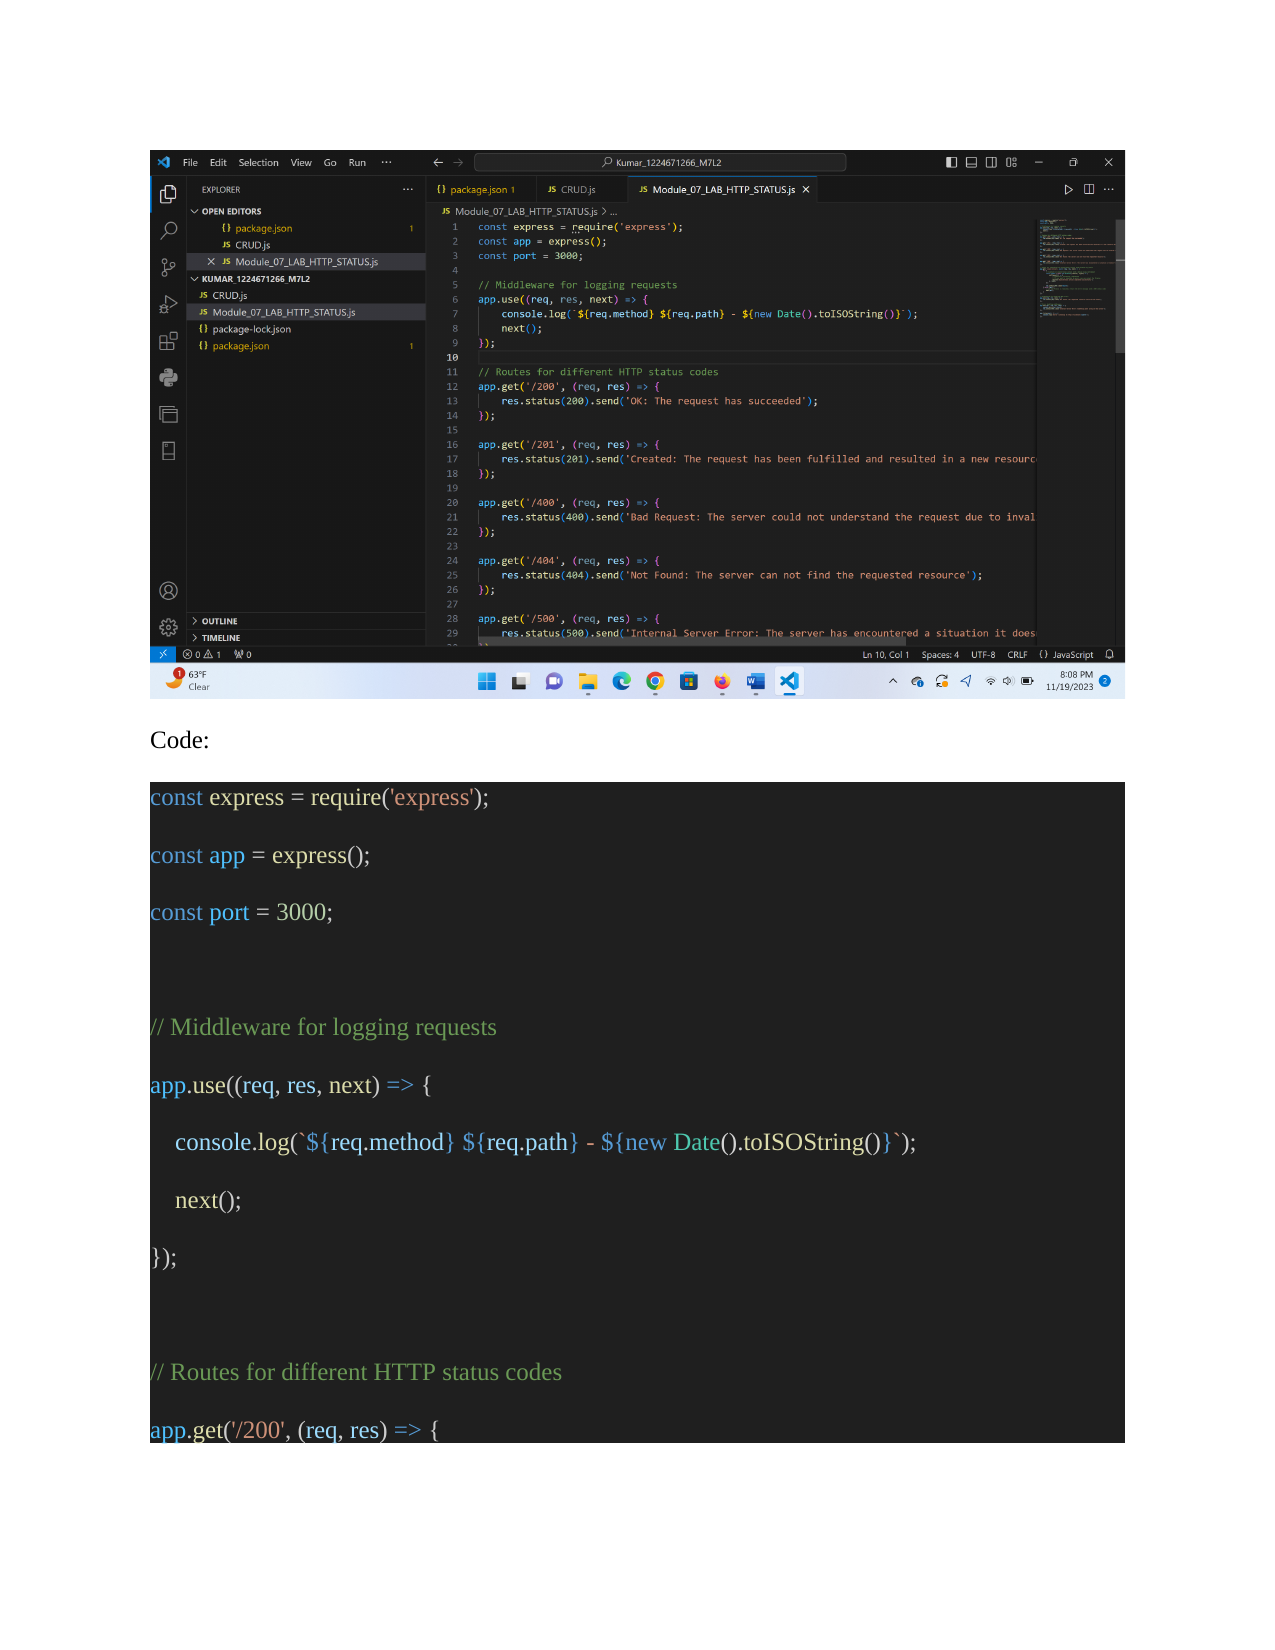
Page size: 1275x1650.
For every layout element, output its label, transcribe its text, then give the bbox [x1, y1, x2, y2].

text }); [150, 1242, 1125, 1271]
text const port = 3000; [150, 897, 1125, 926]
text const app = express(); [150, 840, 1125, 868]
text Code: [150, 725, 1125, 753]
text const express = require('express'); [150, 782, 1125, 811]
text next(); [150, 1185, 1125, 1213]
text app.use((req, res, next) => { [150, 1070, 1125, 1098]
text app.get('/200', (req, res) => { [150, 1415, 1125, 1443]
text console.log(`${req.method} ${req.path} - ${new Date().toISOString()}`); [150, 1127, 1125, 1156]
picture [150, 150, 1125, 699]
text // Middleware for logging requests [150, 1012, 1125, 1041]
text // Routes for different HTTP status codes [150, 1357, 1125, 1386]
